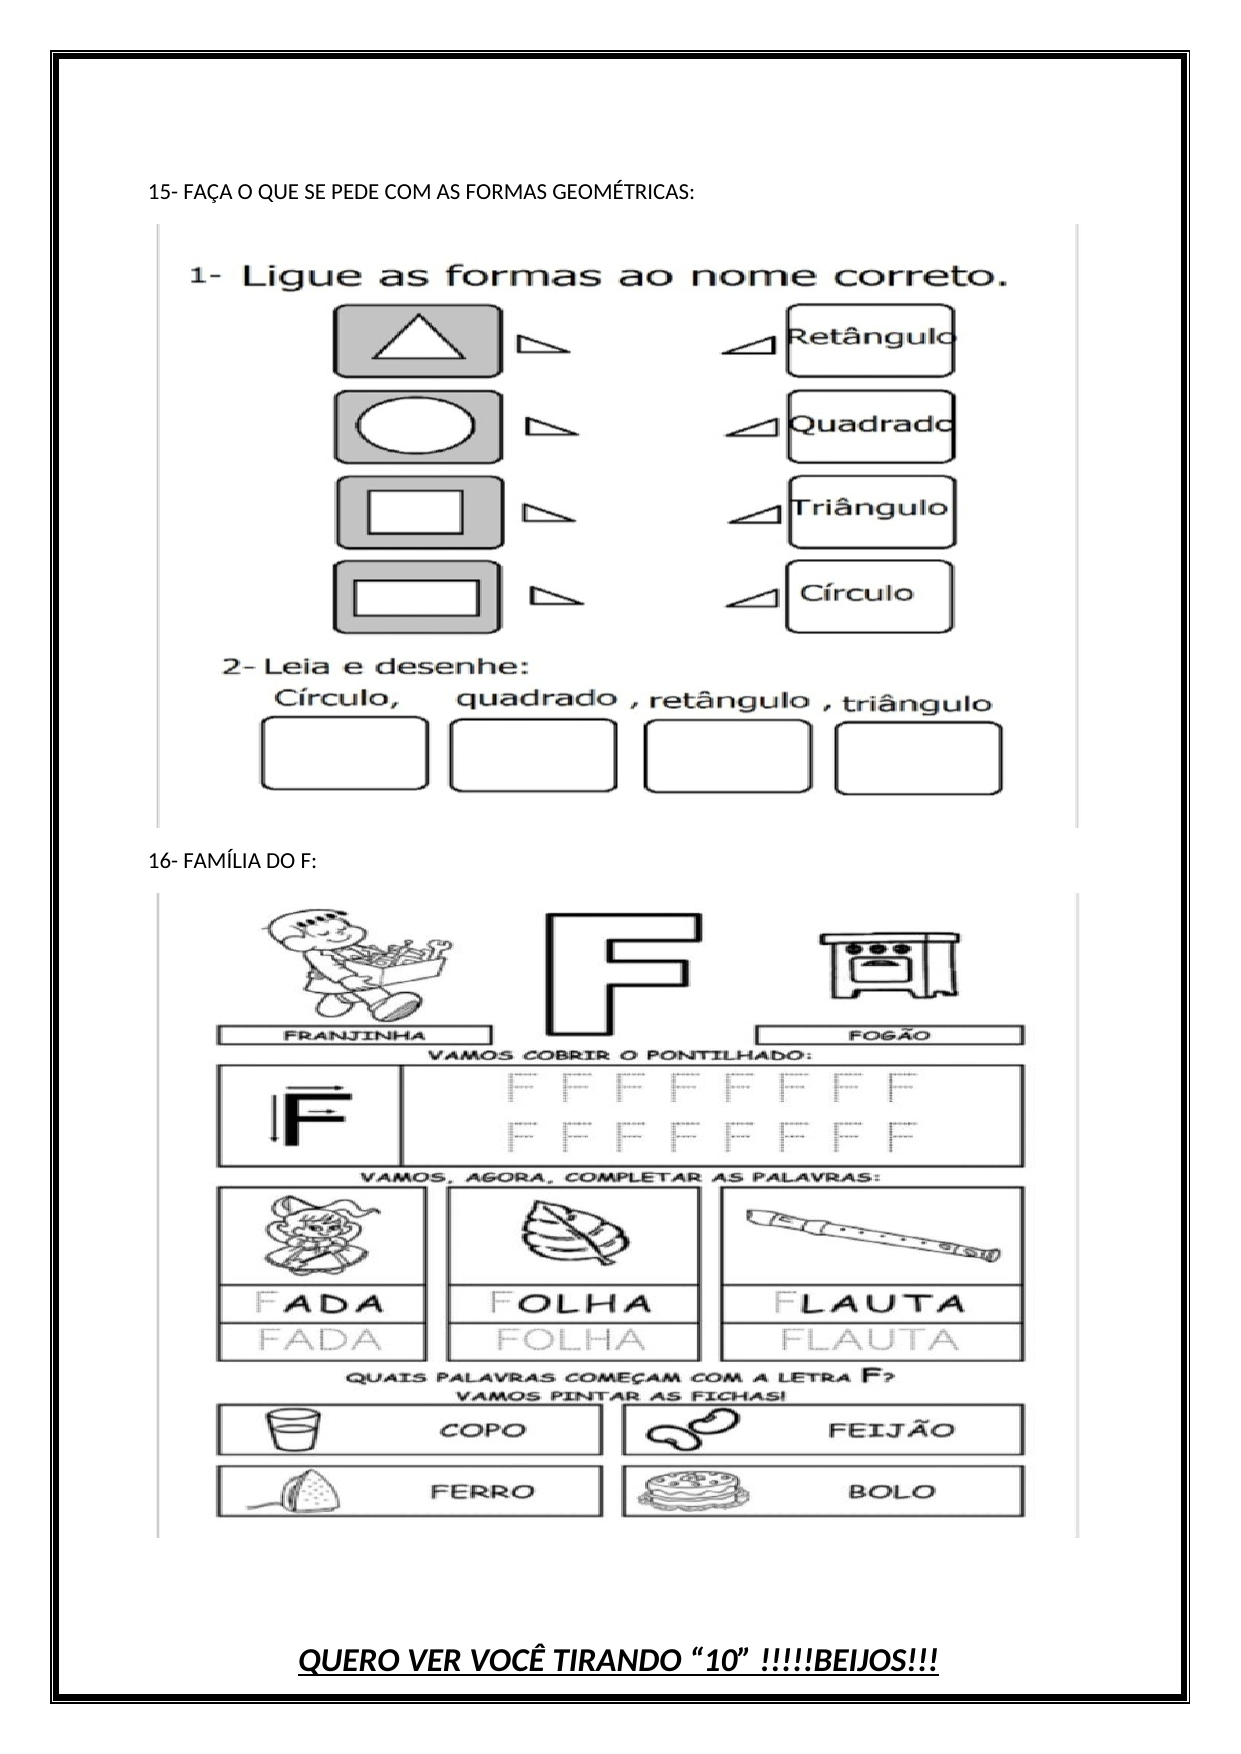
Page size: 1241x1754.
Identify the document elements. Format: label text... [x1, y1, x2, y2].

picture [147, 224, 1093, 828]
picture [147, 893, 1093, 1538]
text 15- FAÇA O QUE SE PEDE COM AS FORMAS GEOMÉTRICAS: [148, 177, 1092, 205]
text 16- FAMÍLIA DO F: [148, 847, 1092, 875]
